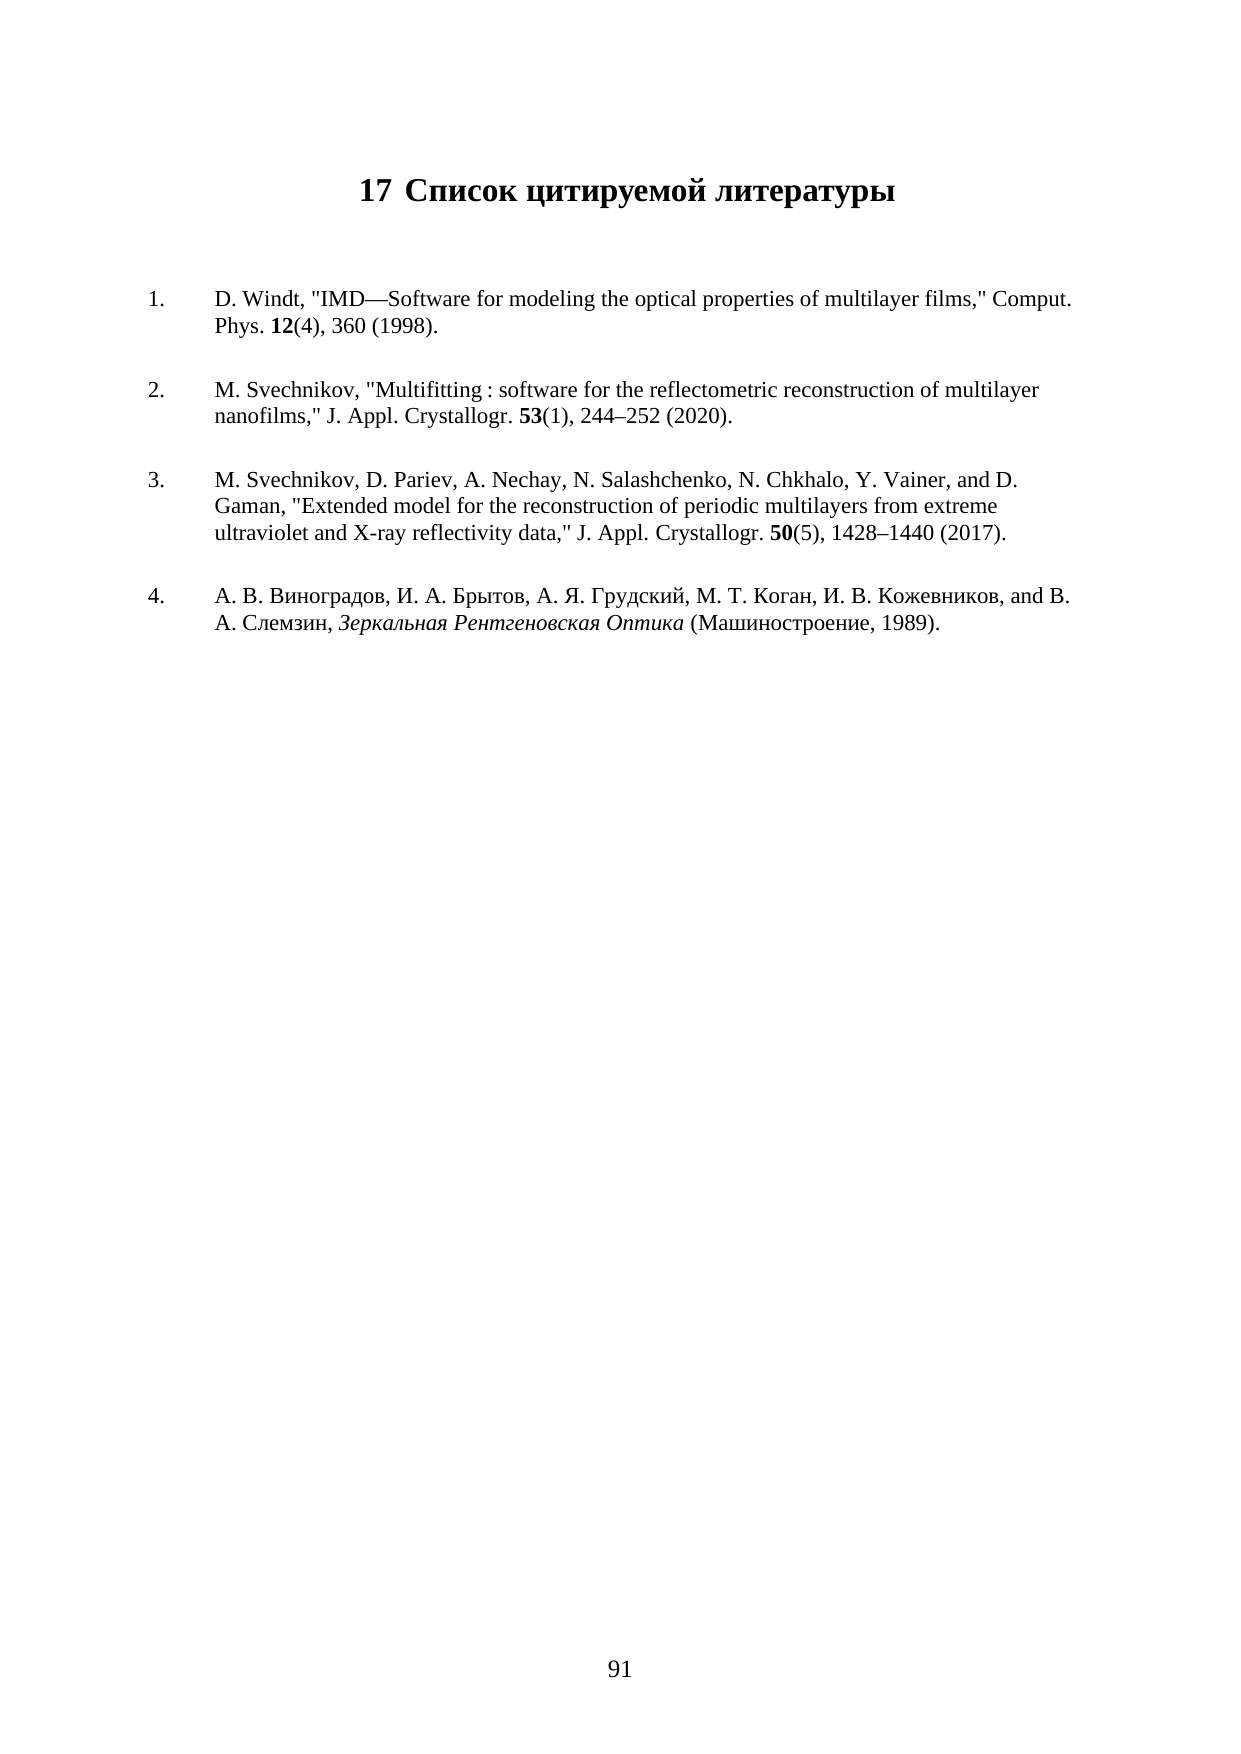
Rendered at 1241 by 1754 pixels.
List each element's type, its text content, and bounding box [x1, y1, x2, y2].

text 4. А. В. Виноградов, И. А. Брытов, А. Я. Грудский, М. Т. Коган, И. В. Кожевников, and В. А. Слемзин, Зеркальная Рентгеновская Оптика (Машиностроение, 1989). [148, 582, 1093, 635]
text 3. M. Svechnikov, D. Pariev, A. Nechay, N. Salashchenko, N. Chkhalo, Y. Vainer, and D. Gaman, "Extended model for the reconstruction of periodic multilayers from extreme ultraviolet and X-ray reflectivity data," J. Appl. Crystallogr. 50(5), 1428–1440 (2017). [148, 466, 1093, 545]
text 2. M. Svechnikov, "Multifitting : software for the reflectometric reconstruction of multilayer nanofilms," J. Appl. Crystallogr. 53(1), 244–252 (2020). [148, 376, 1093, 428]
text 1. D. Windt, "IMD—Software for modeling the optical properties of multilayer films," Comput. Phys. 12(4), 360 (1998). [148, 285, 1093, 338]
subtitle Список цитируемой литературы [178, 170, 1093, 209]
